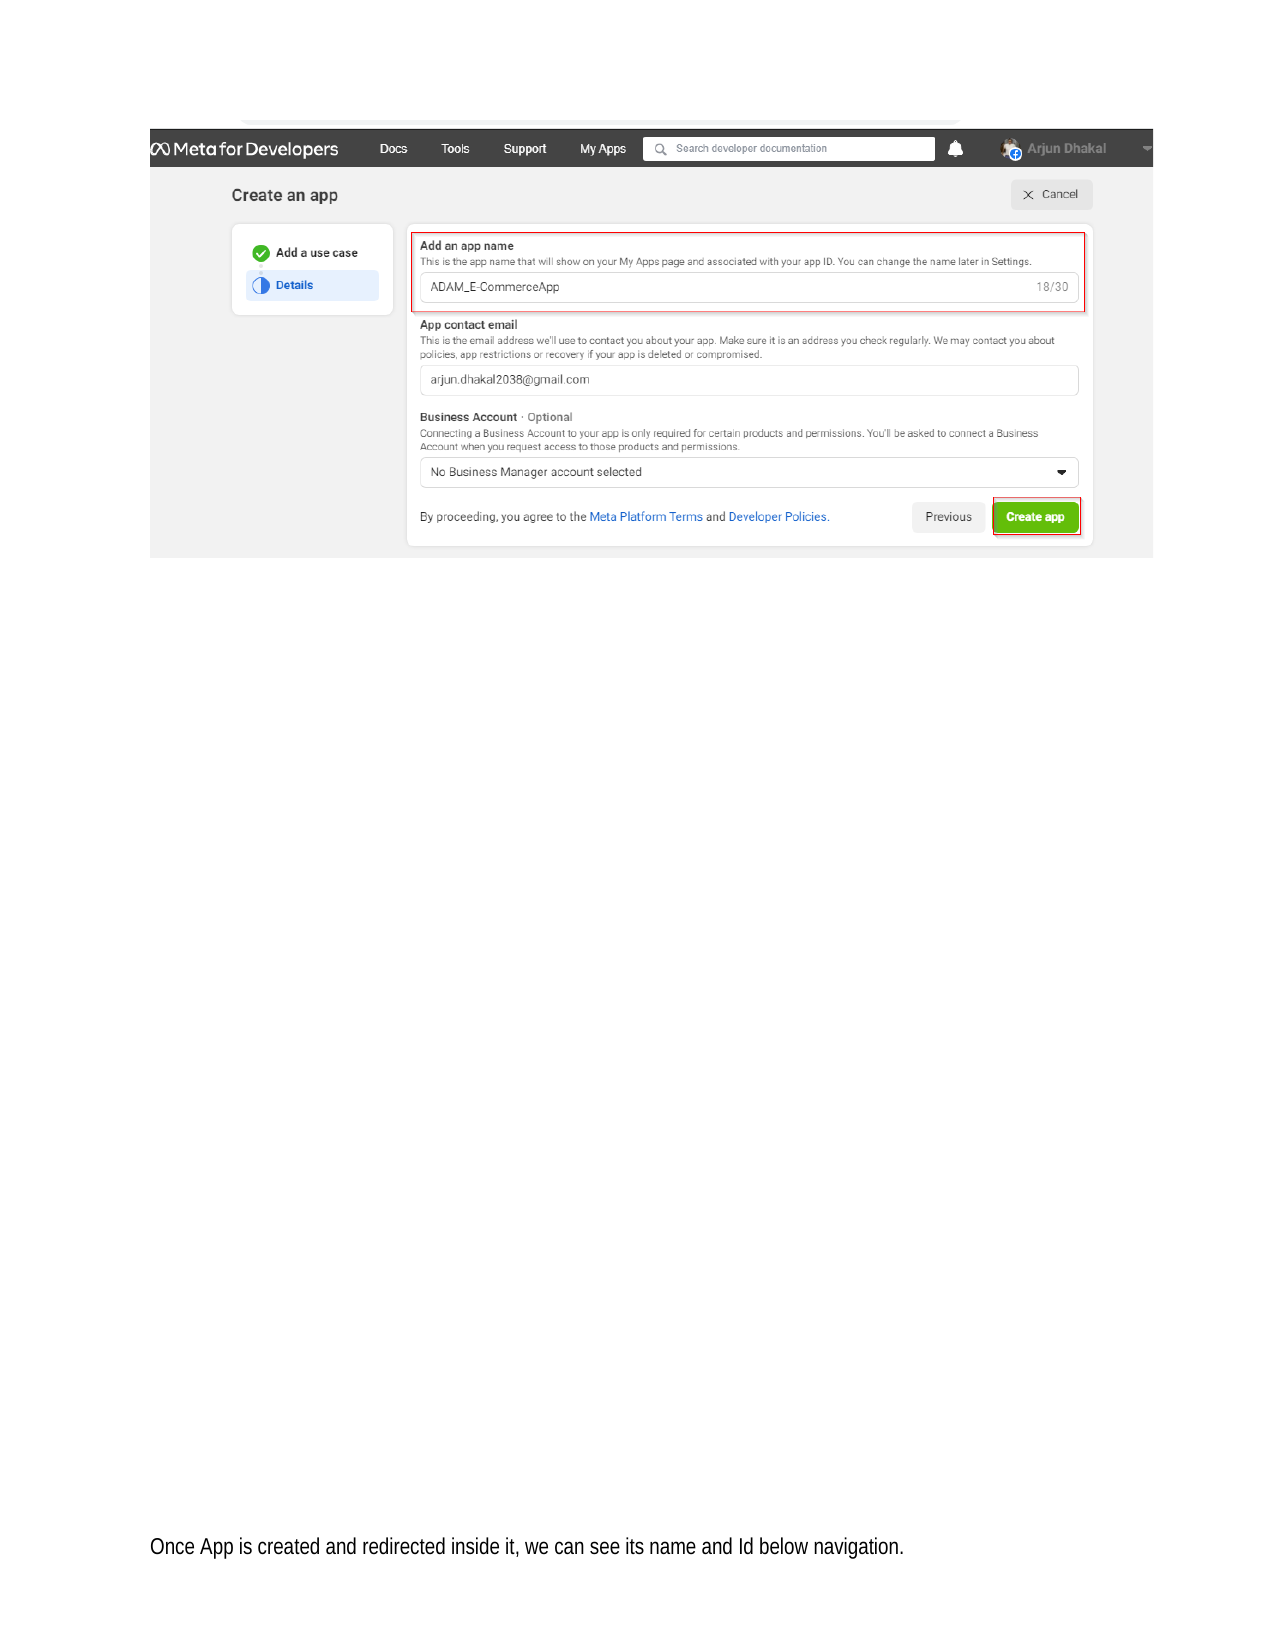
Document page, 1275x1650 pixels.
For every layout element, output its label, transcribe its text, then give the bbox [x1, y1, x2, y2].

text Once App is created and redirected inside it, we can see its name and Id below navigation. [150, 1533, 1153, 1559]
picture [150, 120, 1154, 558]
